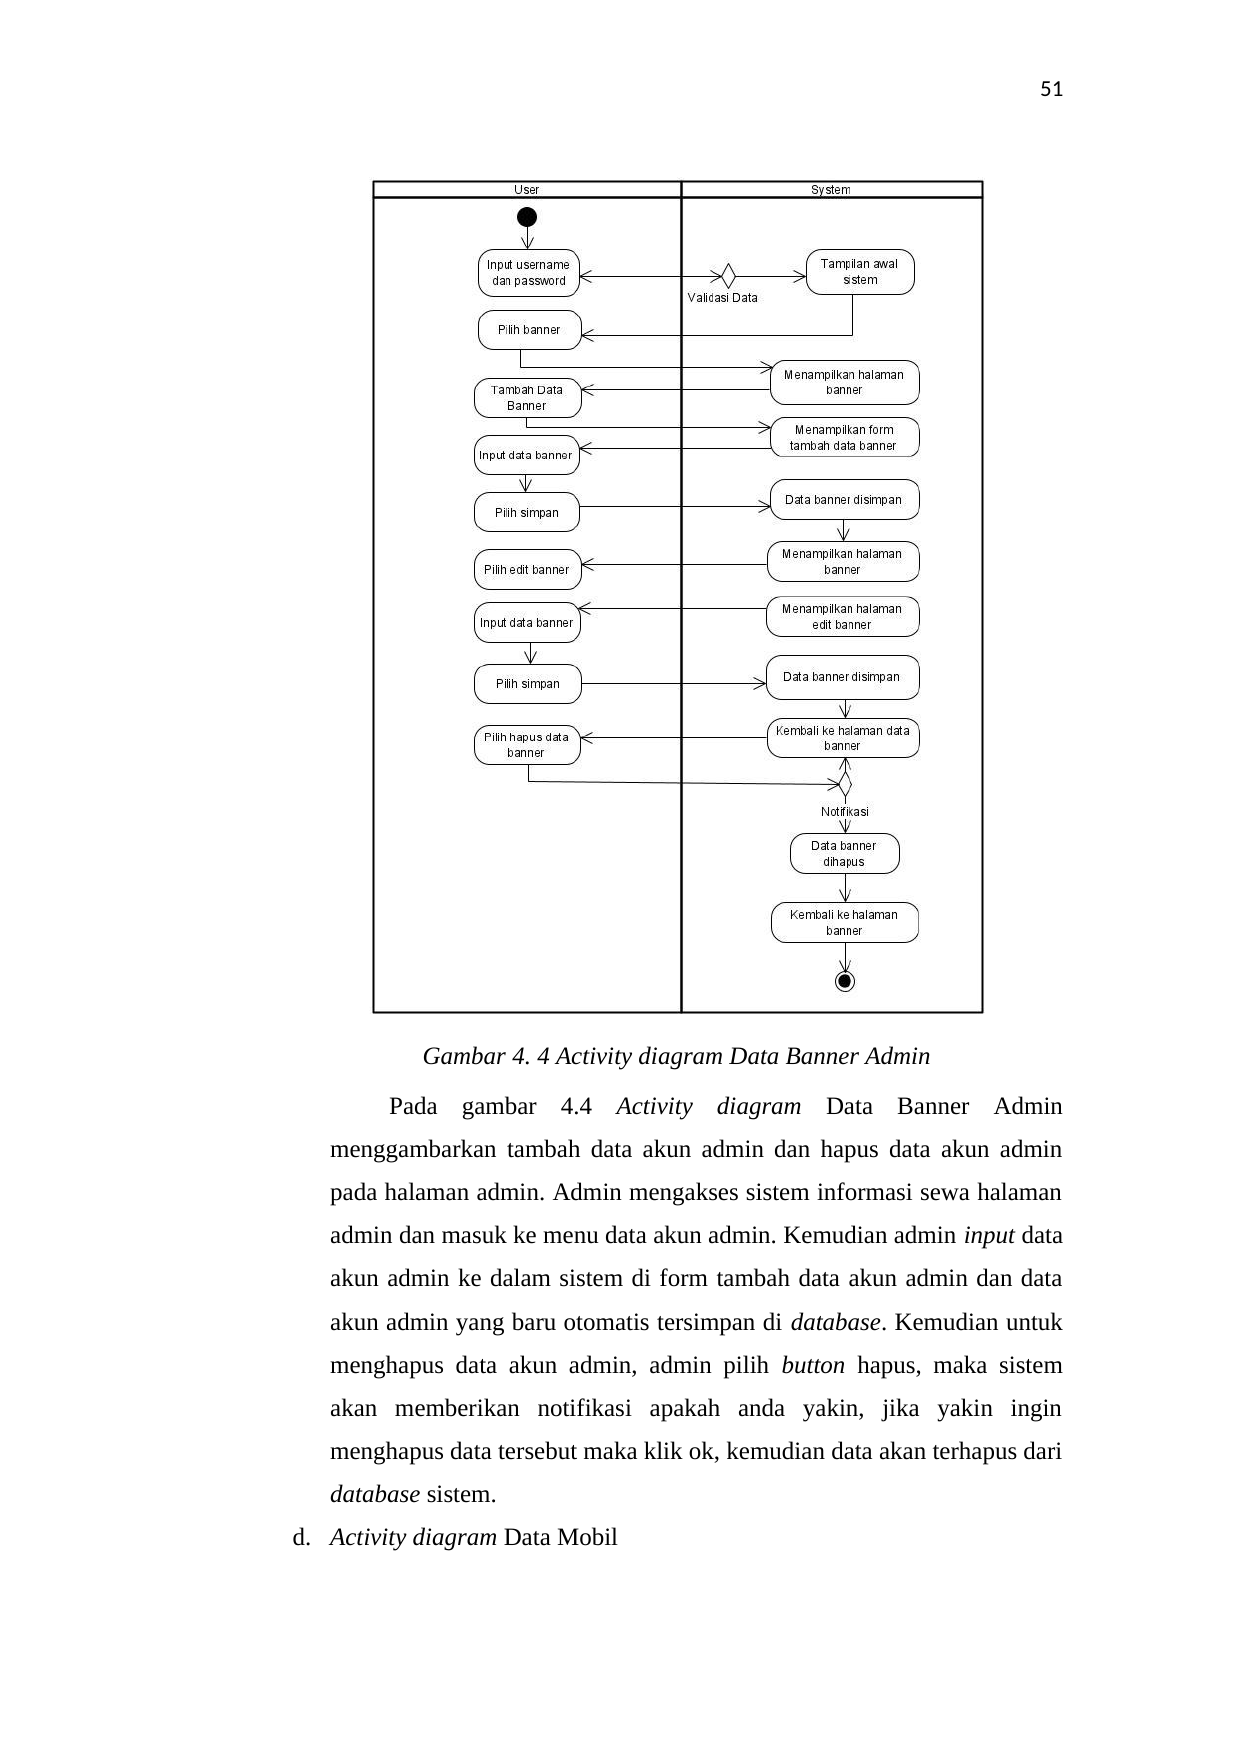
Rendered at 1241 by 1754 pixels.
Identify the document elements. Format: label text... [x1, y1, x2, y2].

picture [369, 177, 987, 1017]
text Pada gambar 4.4 Activity diagram Data Banner Admin menggambarkan tambah data akun admin dan hapus data akun admin pada halaman admin. Admin mengakses sistem informasi sewa halaman admin dan masuk ke menu data akun admin. Kemudian admin input data akun admin ke dalam sistem di form tambah data akun admin dan data akun admin yang baru otomatis tersimpan di database. Kemudian untuk menghapus data akun admin, admin pilih button hapus, maka sistem akan memberikan notifikasi apakah anda yakin, jika yakin ingin menghapus data tersebut maka klik ok, kemudian data akan terhapus dari database sistem. [330, 1091, 1063, 1508]
text Gambar 4. 4 Activity diagram Data Banner Admin [292, 1041, 1063, 1070]
list Activity diagram Data Mobil [292, 1522, 1063, 1551]
